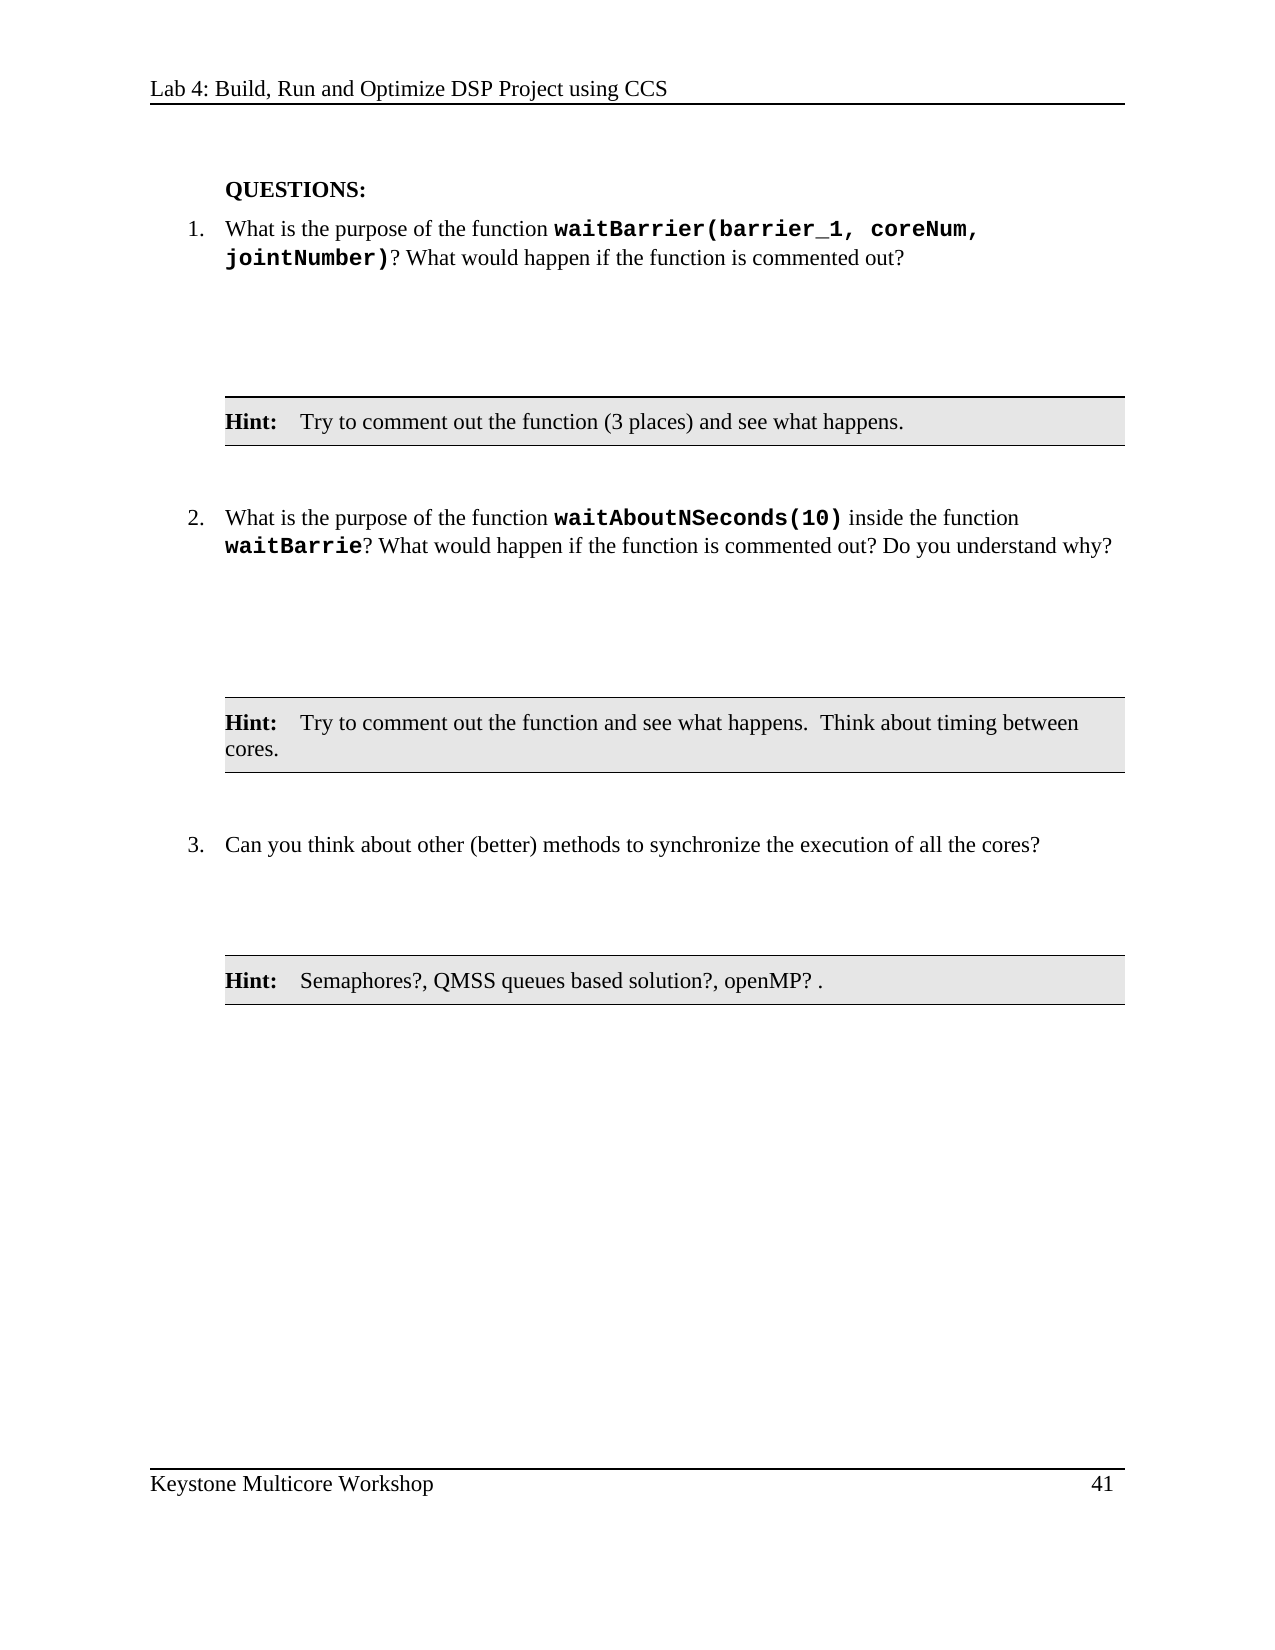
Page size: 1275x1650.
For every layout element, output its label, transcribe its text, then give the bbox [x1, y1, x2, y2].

text Semaphores?, QMSS queues based solution?, openMP? . [225, 956, 1125, 1004]
list What is the purpose of the function waitAboutNSeconds(10) inside the function waitBarrie? What would happen if the function is commented out? Do you understand why? [187, 503, 1125, 613]
text Try to comment out the function and see what happens. Think about timing between cores. [225, 698, 1125, 772]
list Can you think about other (better) methods to synchronize the execution of all the cores? [187, 831, 1125, 936]
text QUESTIONS: [225, 176, 1125, 203]
text Try to comment out the function (3 places) and see what happens. [225, 398, 1125, 445]
list What is the purpose of the function waitBarrier(barrier_1, coreNum, jointNumber)? What would happen if the function is commented out? [187, 215, 1125, 377]
